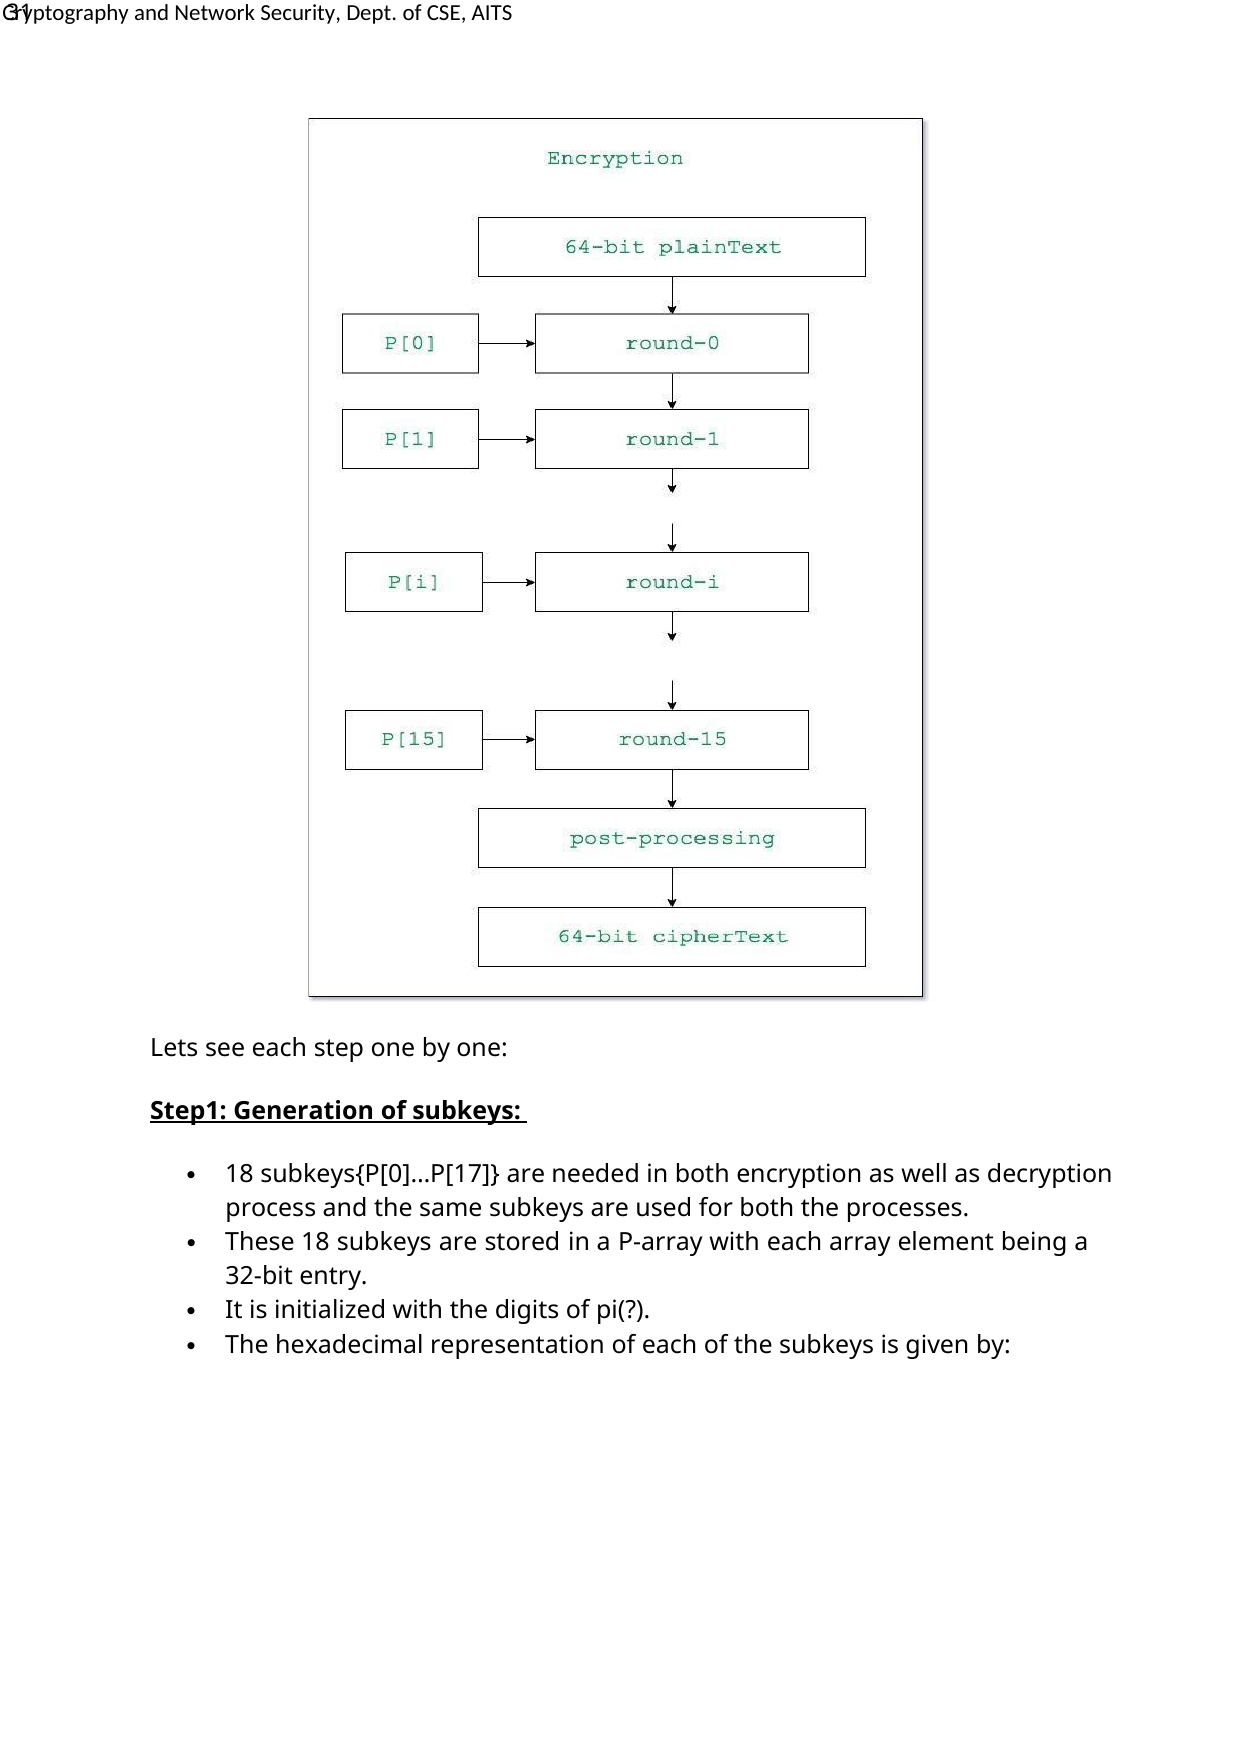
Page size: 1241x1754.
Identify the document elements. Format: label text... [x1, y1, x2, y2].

text Step1: Generation of subkeys: [150, 1092, 1213, 1126]
list 18 subkeys{P[0]…P[17]} are needed in both encryption as well as decryption [187, 1156, 1213, 1190]
text process and the same subkeys are used for both the processes. [225, 1190, 1213, 1224]
list It is initialized with the digits of pi(?). [187, 1292, 1213, 1326]
list These 18 subkeys are stored in a P-array with each array element being a 32-bit entry. [188, 1224, 1090, 1292]
text Lets see each step one by one: [150, 1029, 1213, 1064]
picture [308, 118, 936, 1003]
list The hexadecimal representation of each of the subkeys is given by: [187, 1326, 1213, 1360]
